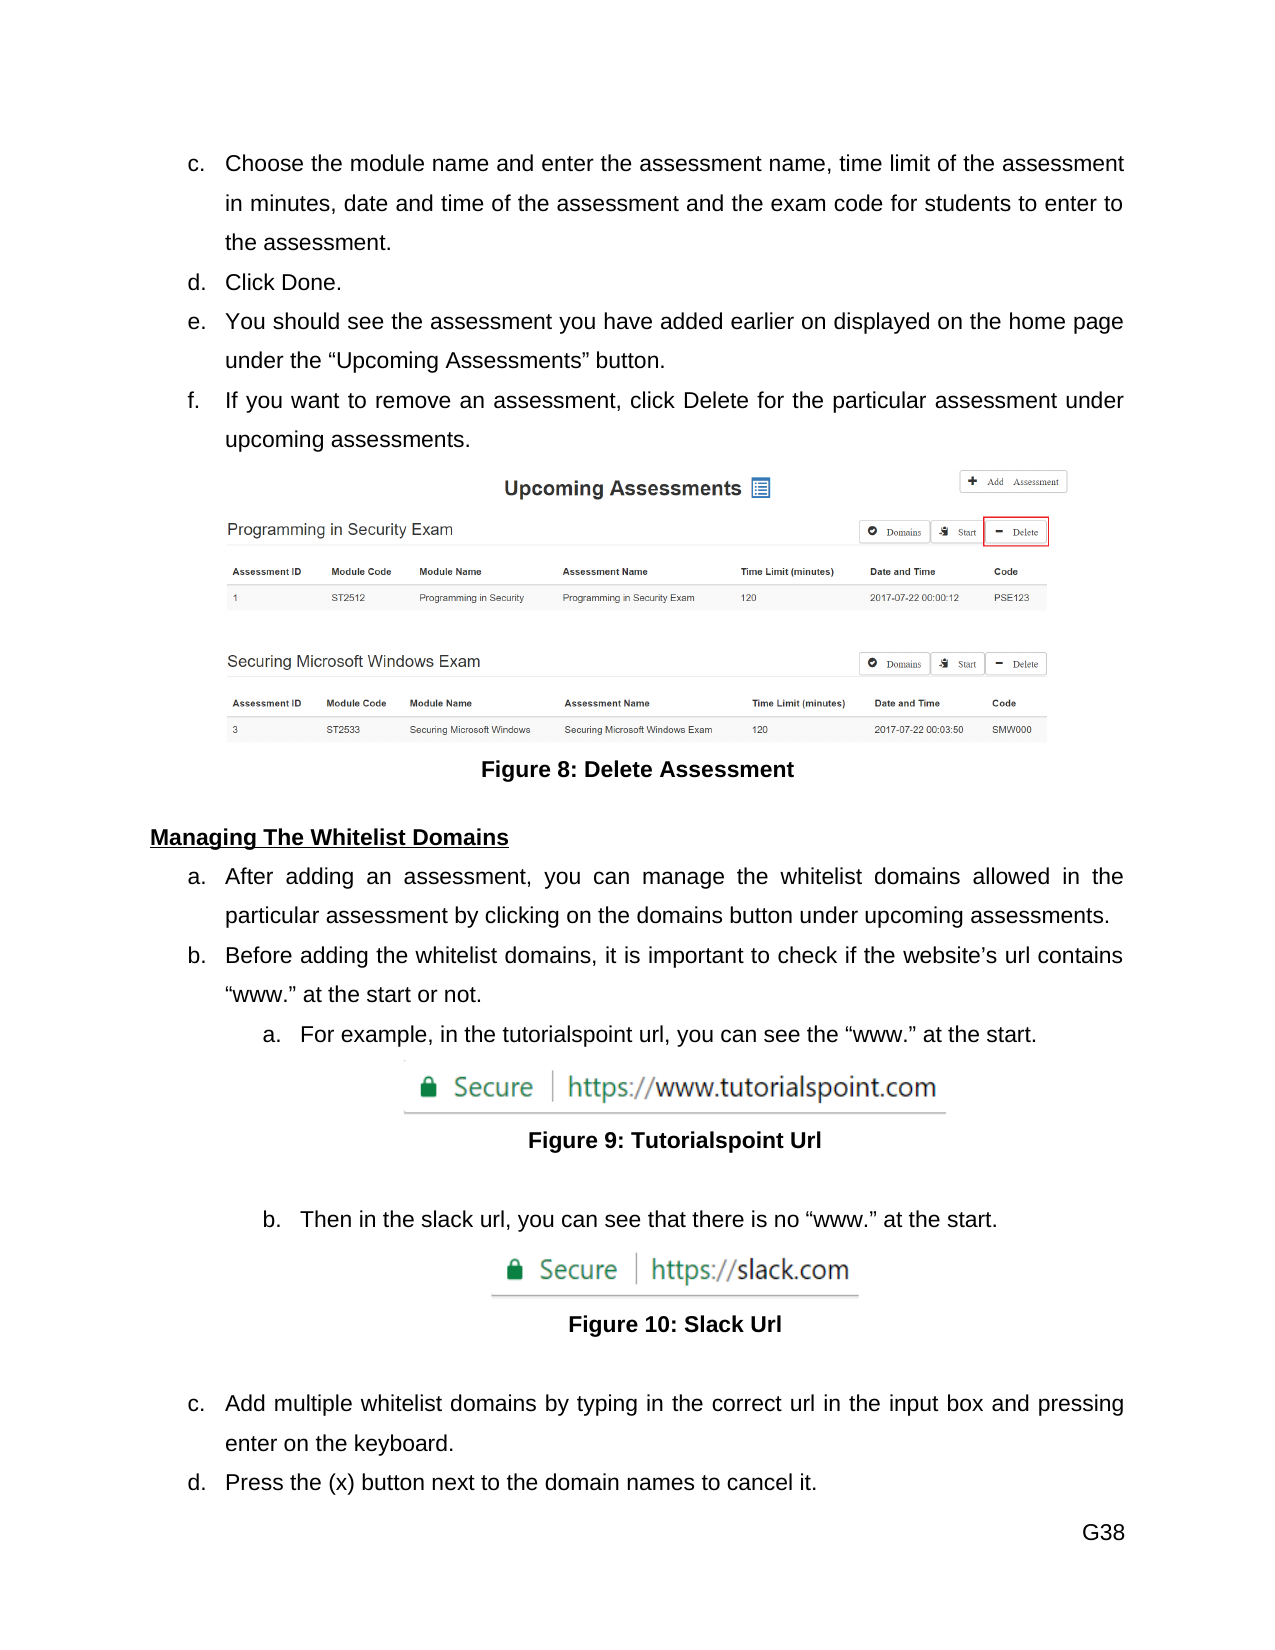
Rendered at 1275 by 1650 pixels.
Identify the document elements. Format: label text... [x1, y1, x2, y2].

list You should see the assessment you have added earlier on displayed on the home page under the “Upcoming Assessments” button. [187, 308, 1125, 374]
picture [201, 465, 1074, 743]
picture [491, 1245, 859, 1299]
list Before adding the whitelist domains, it is important to check if the website’s url contains “www.” at the start or not. [187, 942, 1125, 1008]
subtitle Managing The Whitelist Domains [150, 824, 1125, 851]
list Choose the module name and enter the assessment name, time limit of the assessment in minutes, date and time of the assessment and the exam code for students to enter to the assessment. [187, 150, 1125, 255]
picture [403, 1060, 947, 1115]
text Figure 8: Delete Assessment [150, 756, 1125, 782]
list Press the (x) button next to the domain names to cancel it. [187, 1469, 1125, 1496]
list After adding an assessment, you can manage the whitelist domains allowed in the particular assessment by clicking on the domains button under upcoming assessments. [187, 863, 1125, 929]
text Figure 9: Tutorialspoint Url [225, 1127, 1125, 1154]
list For example, in the tutorialspoint url, you can see the “www.” at the start. [262, 1021, 1125, 1047]
list Add multiple whitelist domains by typing in the correct url in the input box and pressing enter on the keyboard. [187, 1390, 1125, 1456]
list If you want to remove an assessment, click Delete for the particular assessment under upcoming assessments. [187, 387, 1125, 453]
text Figure 10: Slack Url [225, 1311, 1125, 1338]
list Click Done. [187, 268, 1125, 295]
list Then in the slack url, you can see that there is no “www.” at the start. [262, 1206, 1125, 1233]
